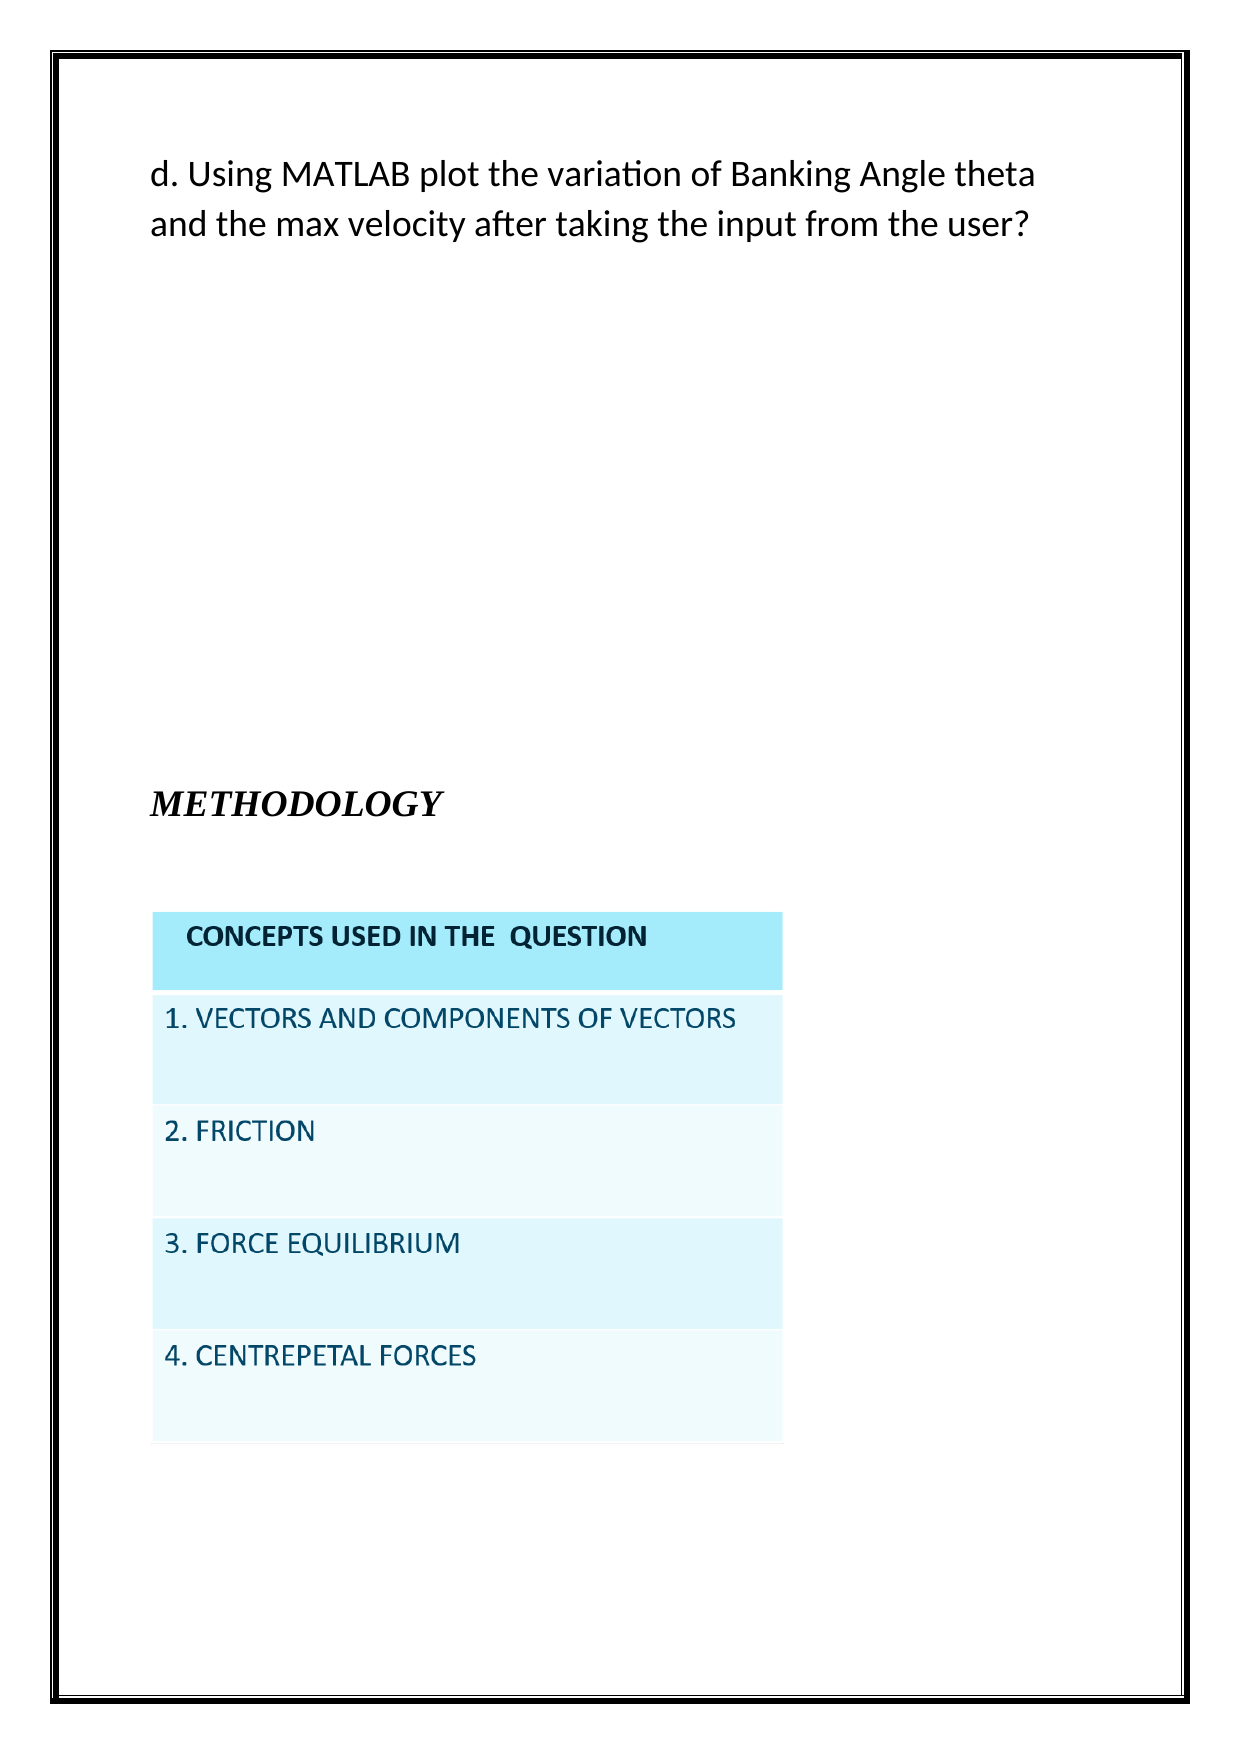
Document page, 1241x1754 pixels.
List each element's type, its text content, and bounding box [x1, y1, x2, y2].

text d. Using MATLAB plot the variation of Banking Angle theta and the max velocity after taking the input from the user? [150, 150, 1090, 245]
picture [150, 907, 787, 1444]
text METHODOLOGY [150, 781, 1090, 824]
